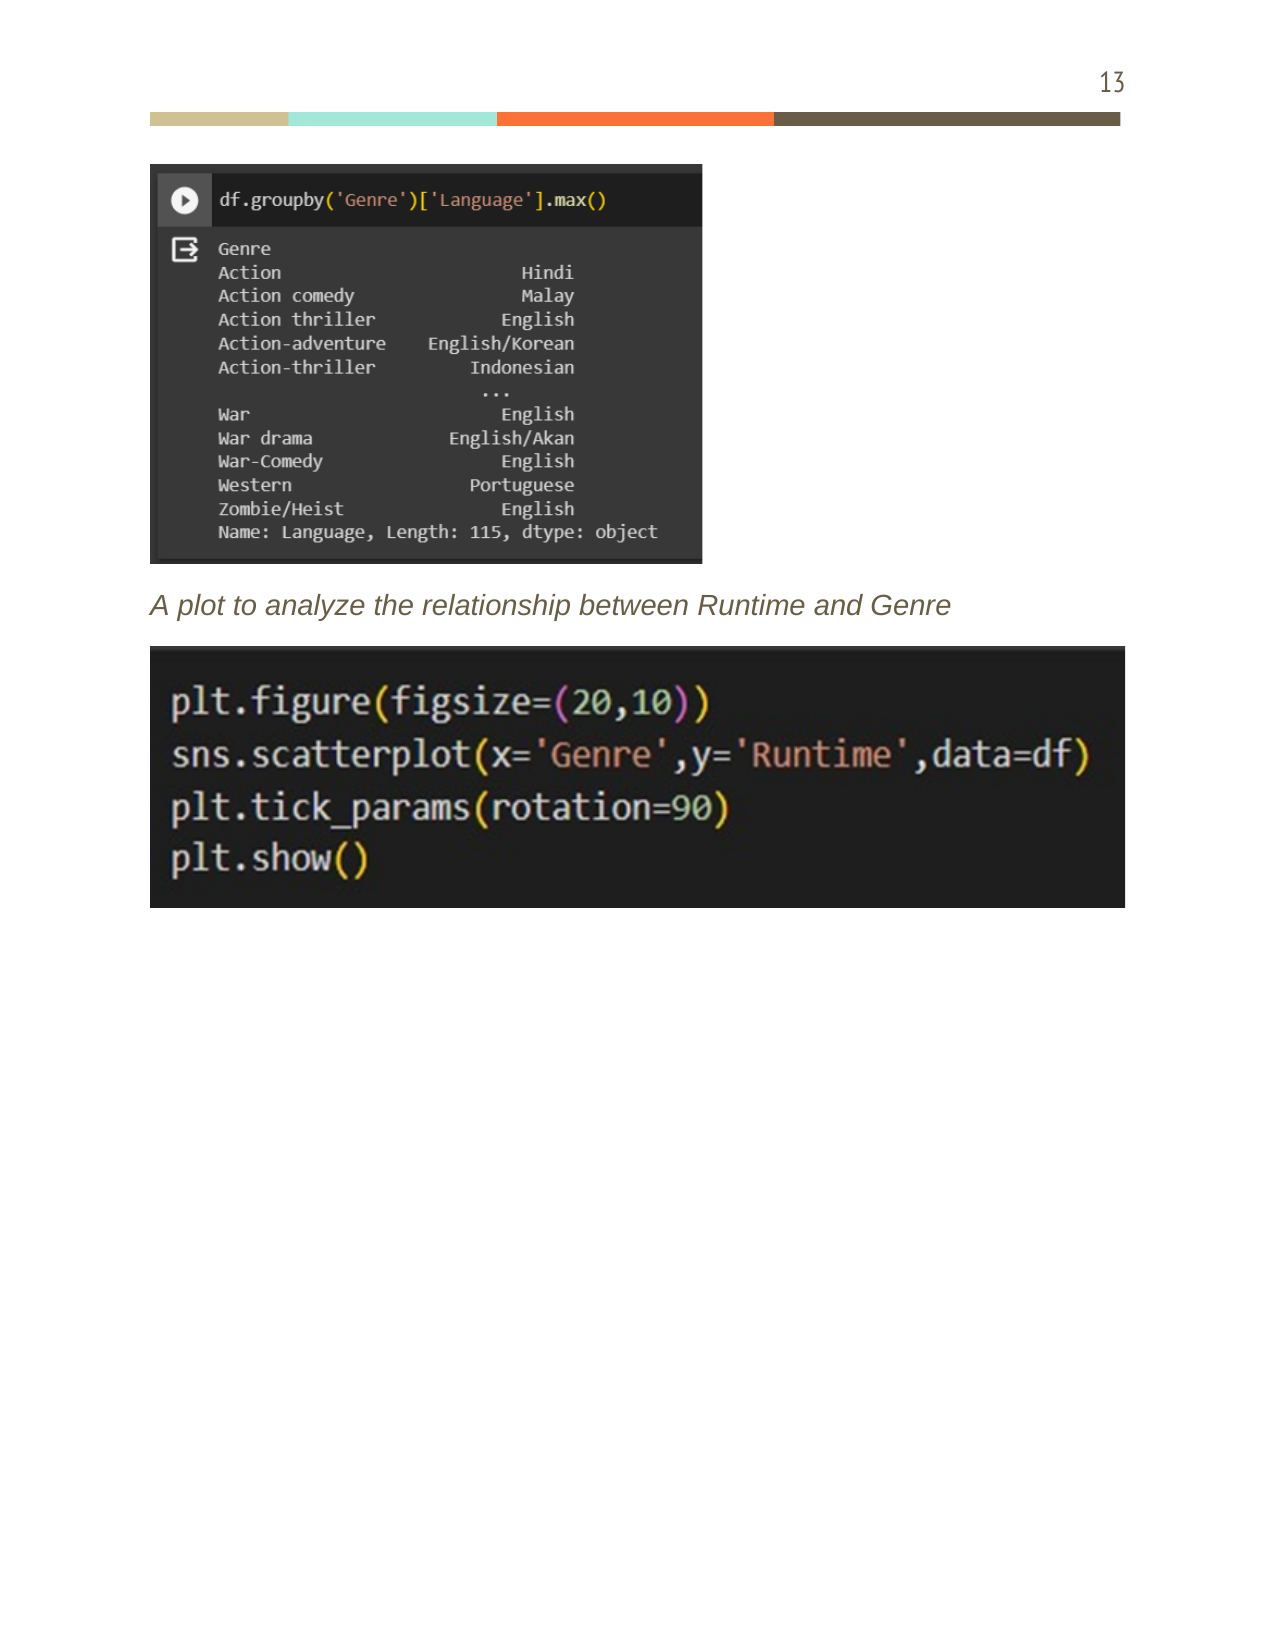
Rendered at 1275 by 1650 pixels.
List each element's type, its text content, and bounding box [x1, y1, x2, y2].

picture [150, 112, 1121, 126]
picture [150, 164, 703, 564]
picture [150, 646, 1125, 908]
text A plot to analyze the relationship between Runtime and Genre [150, 588, 1125, 622]
